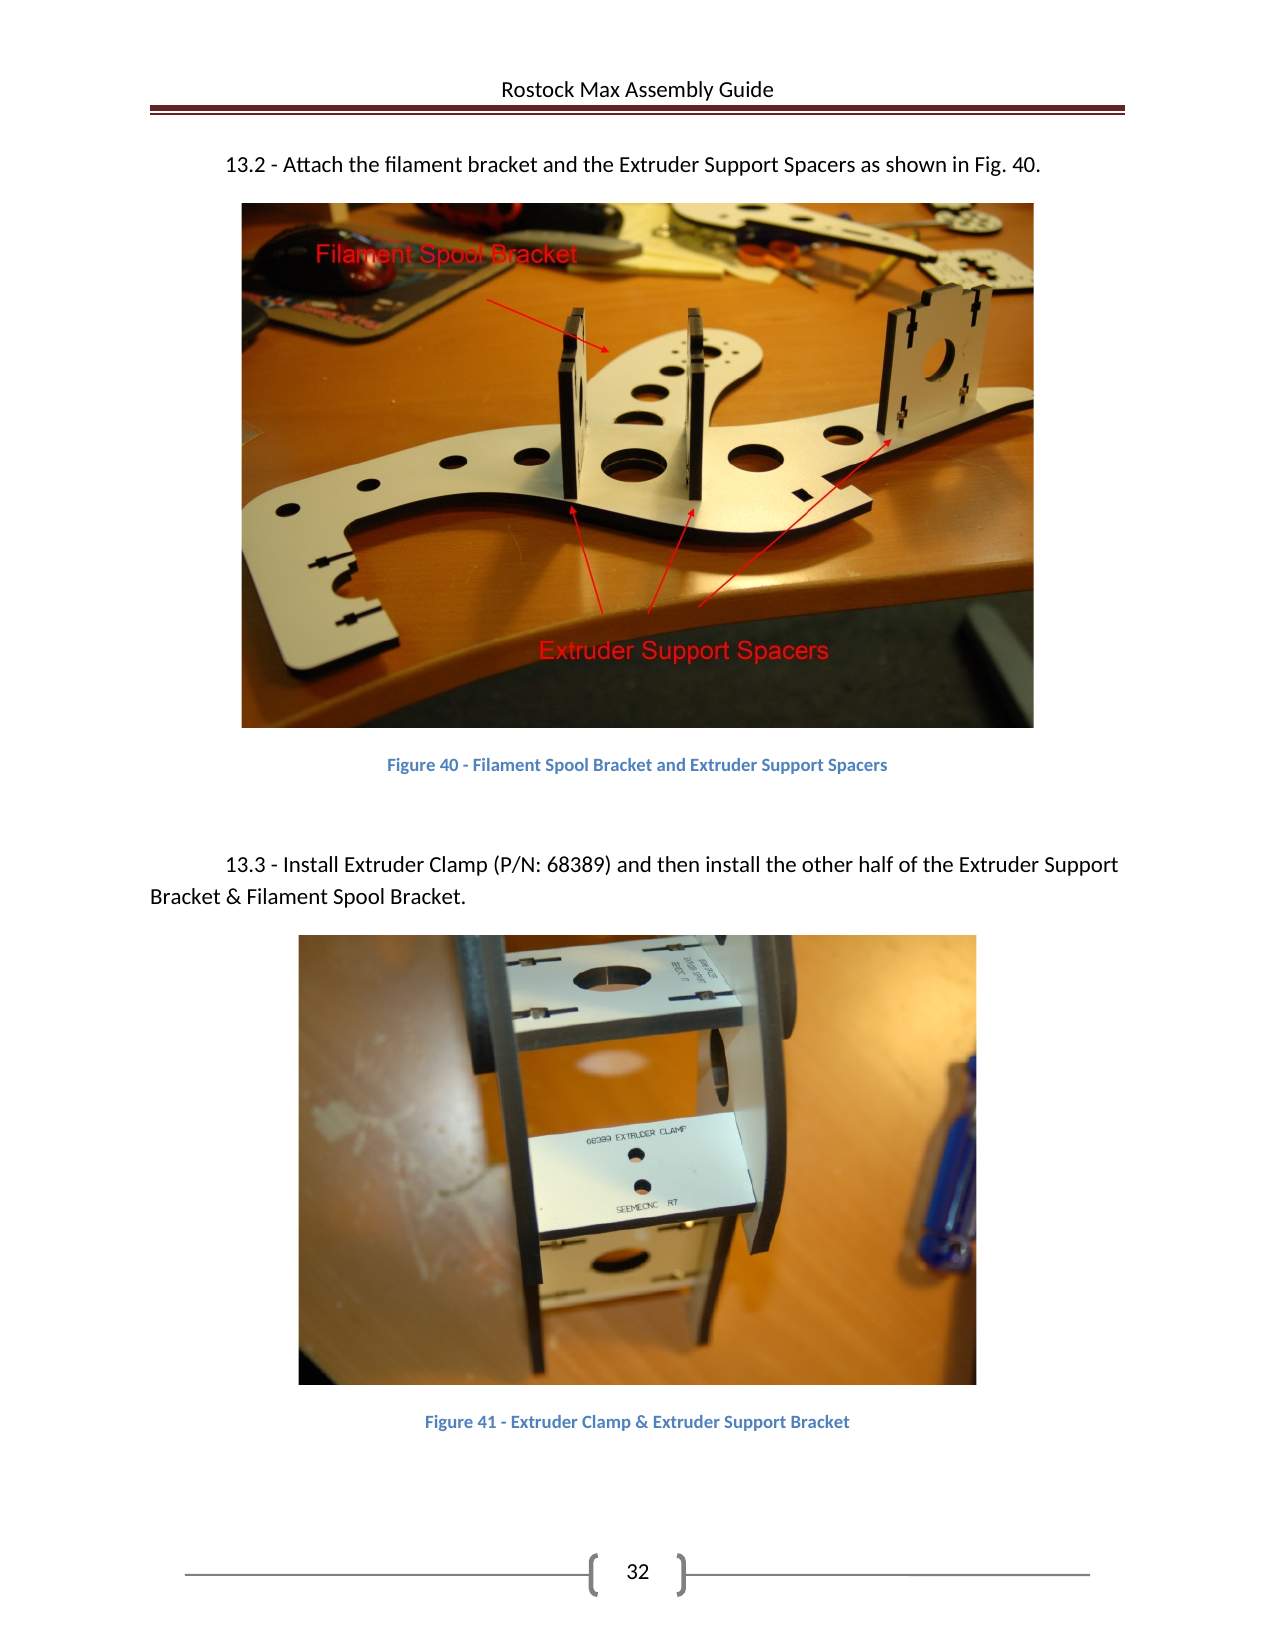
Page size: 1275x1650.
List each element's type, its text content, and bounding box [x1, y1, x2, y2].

text 13.2 - Attach the filament bracket and the Extruder Support Spacers as shown in Fig. 40. [150, 150, 1125, 178]
picture [241, 203, 1034, 728]
text 13.3 - Install Extruder Clamp (P/N: 68389) and then install the other half of the Extruder Support Bracket & Filament Spool Bracket. [150, 850, 1125, 910]
picture [298, 935, 977, 1385]
